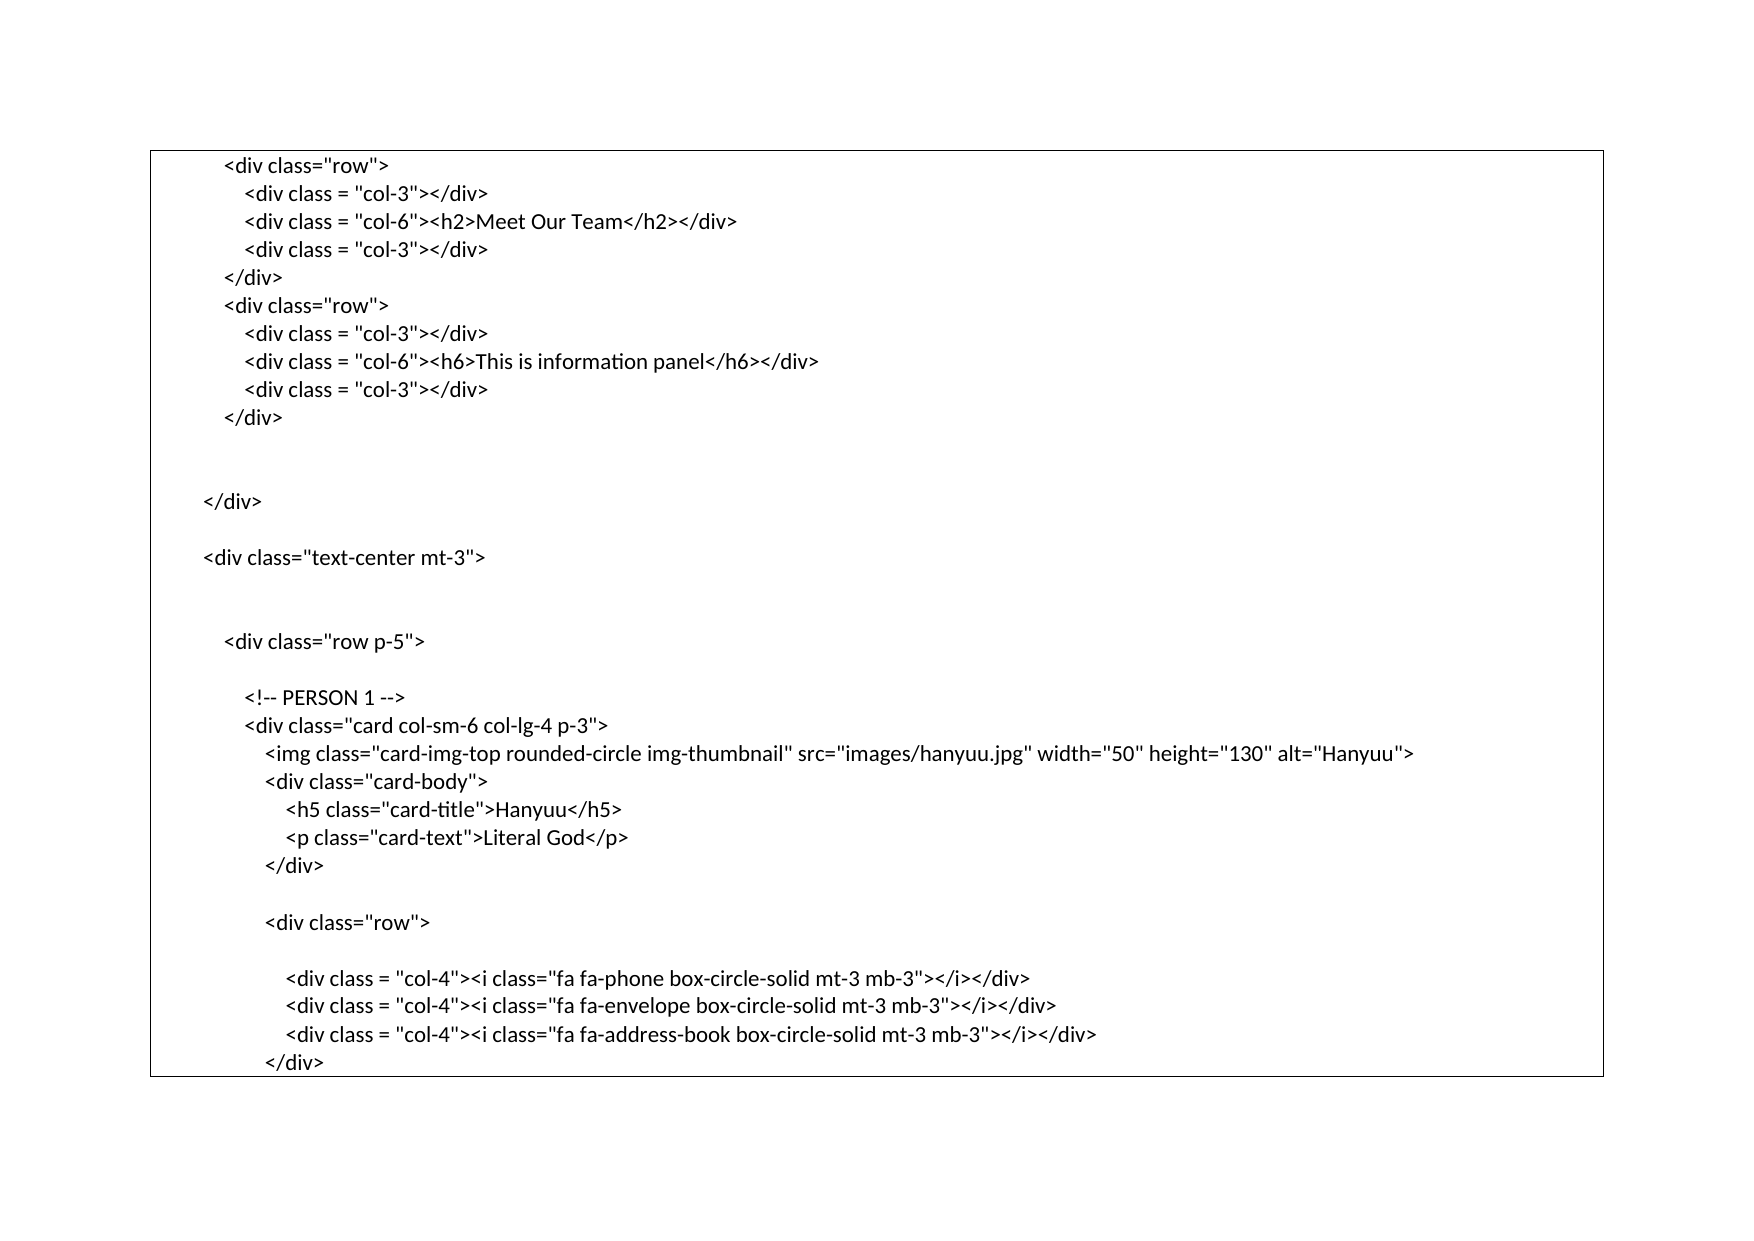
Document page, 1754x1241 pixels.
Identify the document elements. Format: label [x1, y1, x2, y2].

table_header [151, 151, 1603, 1076]
